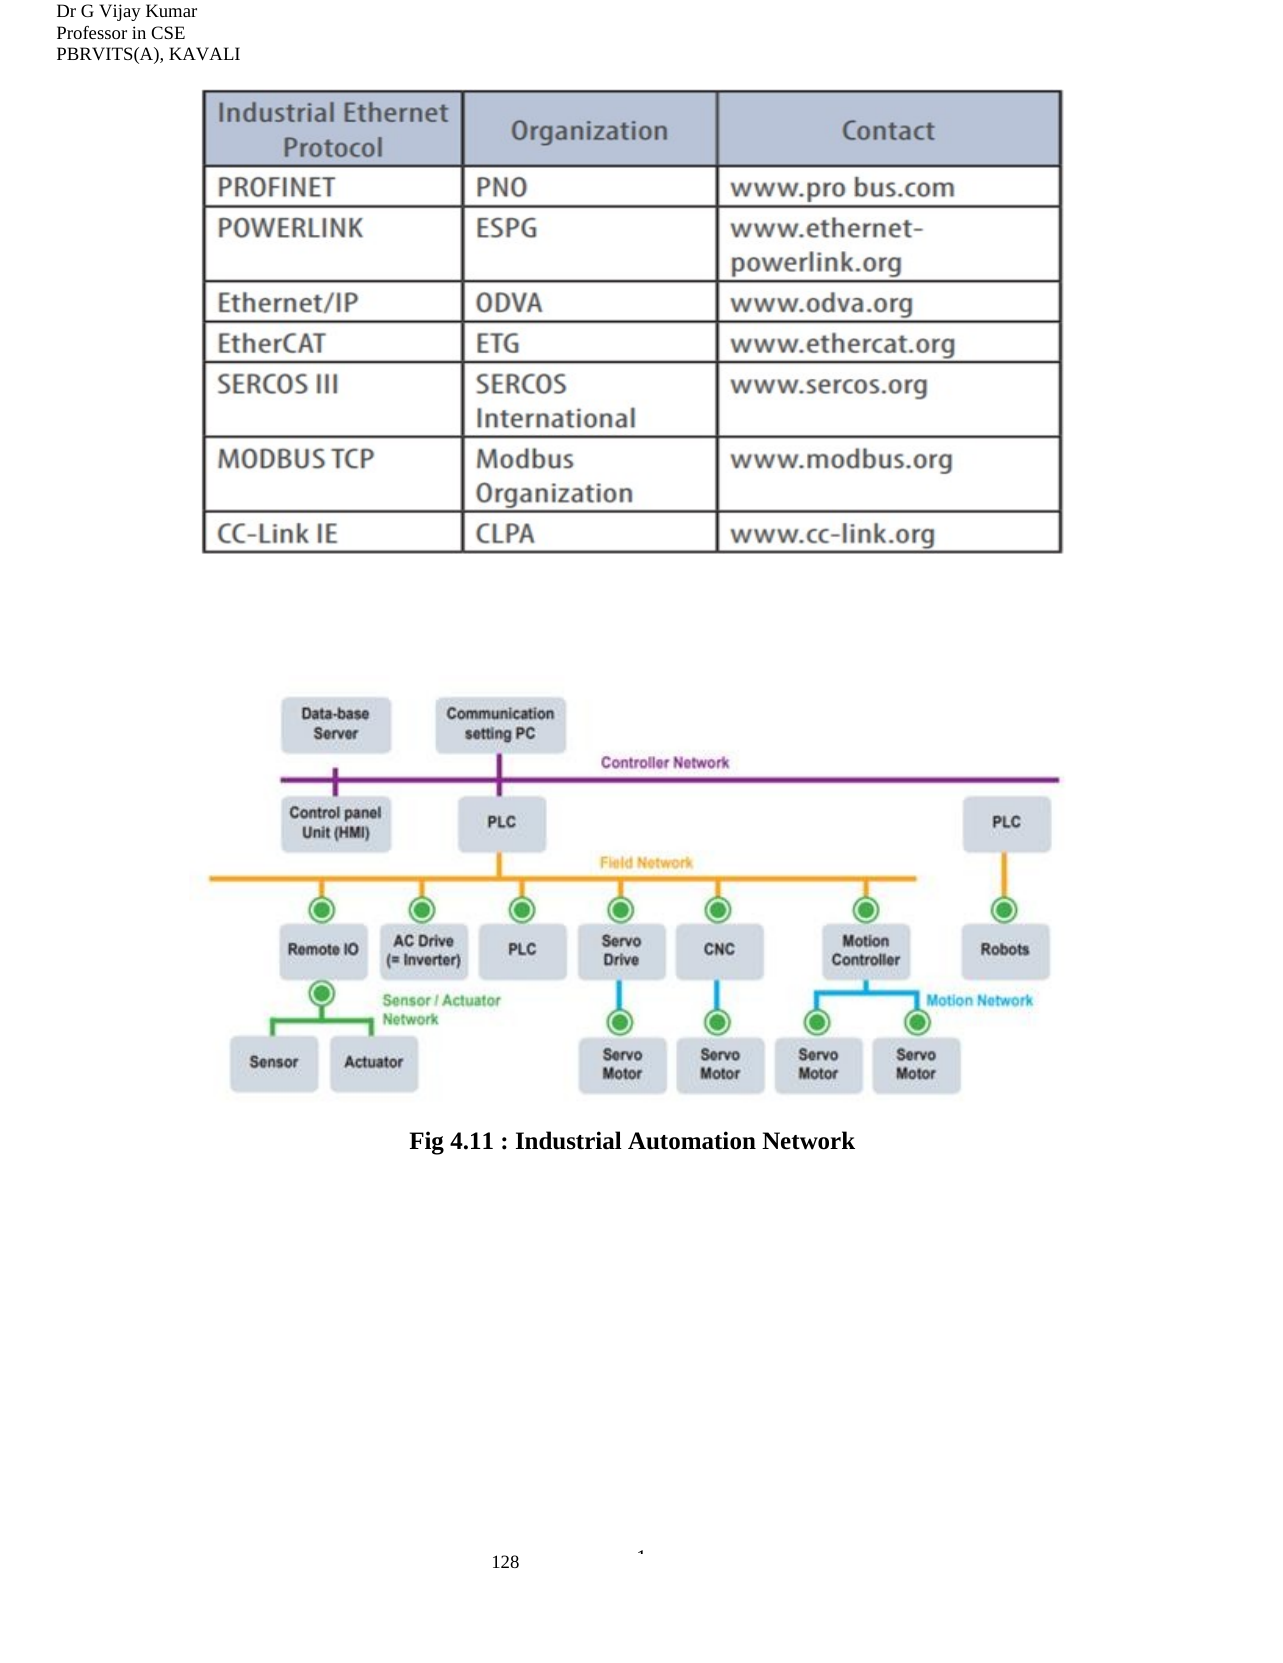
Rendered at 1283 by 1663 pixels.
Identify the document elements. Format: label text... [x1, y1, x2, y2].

subtitle Fig 4.11 : Industrial Automation Network [294, 1126, 970, 1155]
picture [189, 675, 1066, 1103]
picture [201, 89, 1064, 554]
